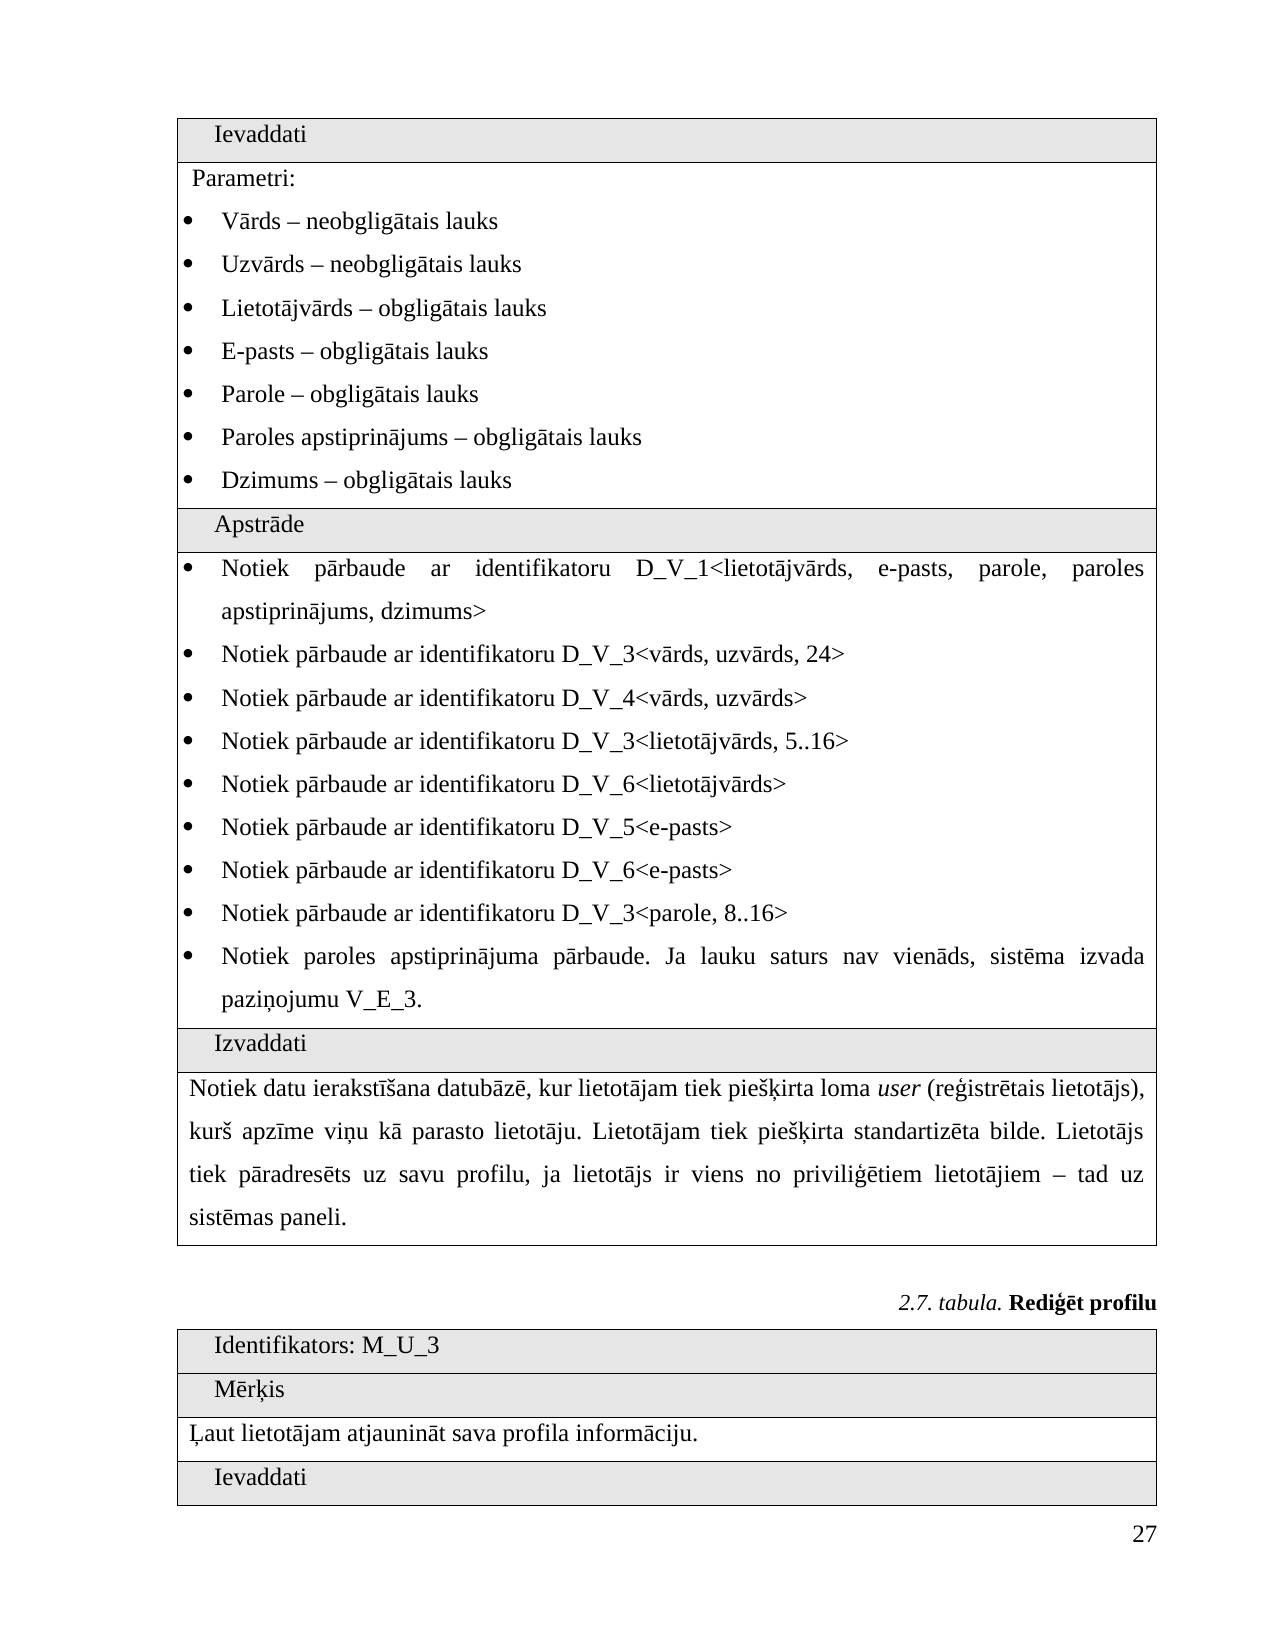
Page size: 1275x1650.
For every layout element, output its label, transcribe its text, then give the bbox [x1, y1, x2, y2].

table_cell Ievaddati [178, 1462, 1156, 1505]
table_cell Mērķis [178, 1374, 1156, 1417]
table_cell Ievaddati [178, 119, 1156, 162]
table_cell Notiek datu ierakstīšana datubāzē, kur lietotājam tiek piešķirta loma user (reģistrētais lietotājs), kurš apzīme viņu kā parasto lietotāju. Lietotājam tiek piešķirta standartizēta bilde. Lietotājs tiek pāradresēts uz savu profilu, ja lietotājs ir viens no priviliģētiem lietotājiem – tad uz sistēmas paneli. [178, 1073, 1156, 1245]
table_cell Ļaut lietotājam atjaunināt sava profila informāciju. [178, 1418, 1156, 1461]
table_header Identifikators: M_U_3 [178, 1330, 1156, 1373]
text 2.7. tabula. Rediģēt profilu [236, 1289, 1157, 1316]
table_cell Apstrāde [178, 509, 1156, 552]
table_cell Notiek pārbaude ar identifikatoru D_V_1<lietotājvārds, e-pasts, parole, paroles apstiprinājums, dzimums> Notiek pārbaude ar identifikatoru D_V_3<vārds, uzvārds, 24> Notiek pārbaude ar identifikatoru D_V_4<vārds, uzvārds> Notiek pārbaude ar identifikatoru D_V_3<lietotājvārds, 5..16> Notiek pārbaude ar identifikatoru D_V_6<lietotājvārds> Notiek pārbaude ar identifikatoru D_V_5<e-pasts> Notiek pārbaude ar identifikatoru D_V_6<e-pasts> Notiek pārbaude ar identifikatoru D_V_3<parole, 8..16> Notiek paroles apstiprinājuma pārbaude. Ja lauku saturs nav vienāds, sistēma izvada paziņojumu V_E_3. [178, 553, 1156, 1027]
table_cell Parametri: Vārds – neobgligātais lauks Uzvārds – neobgligātais lauks Lietotājvārds – obgligātais lauks E-pasts – obgligātais lauks Parole – obgligātais lauks Paroles apstiprinājums – obgligātais lauks Dzimums – obgligātais lauks [178, 163, 1156, 508]
table_cell Izvaddati [178, 1029, 1156, 1072]
